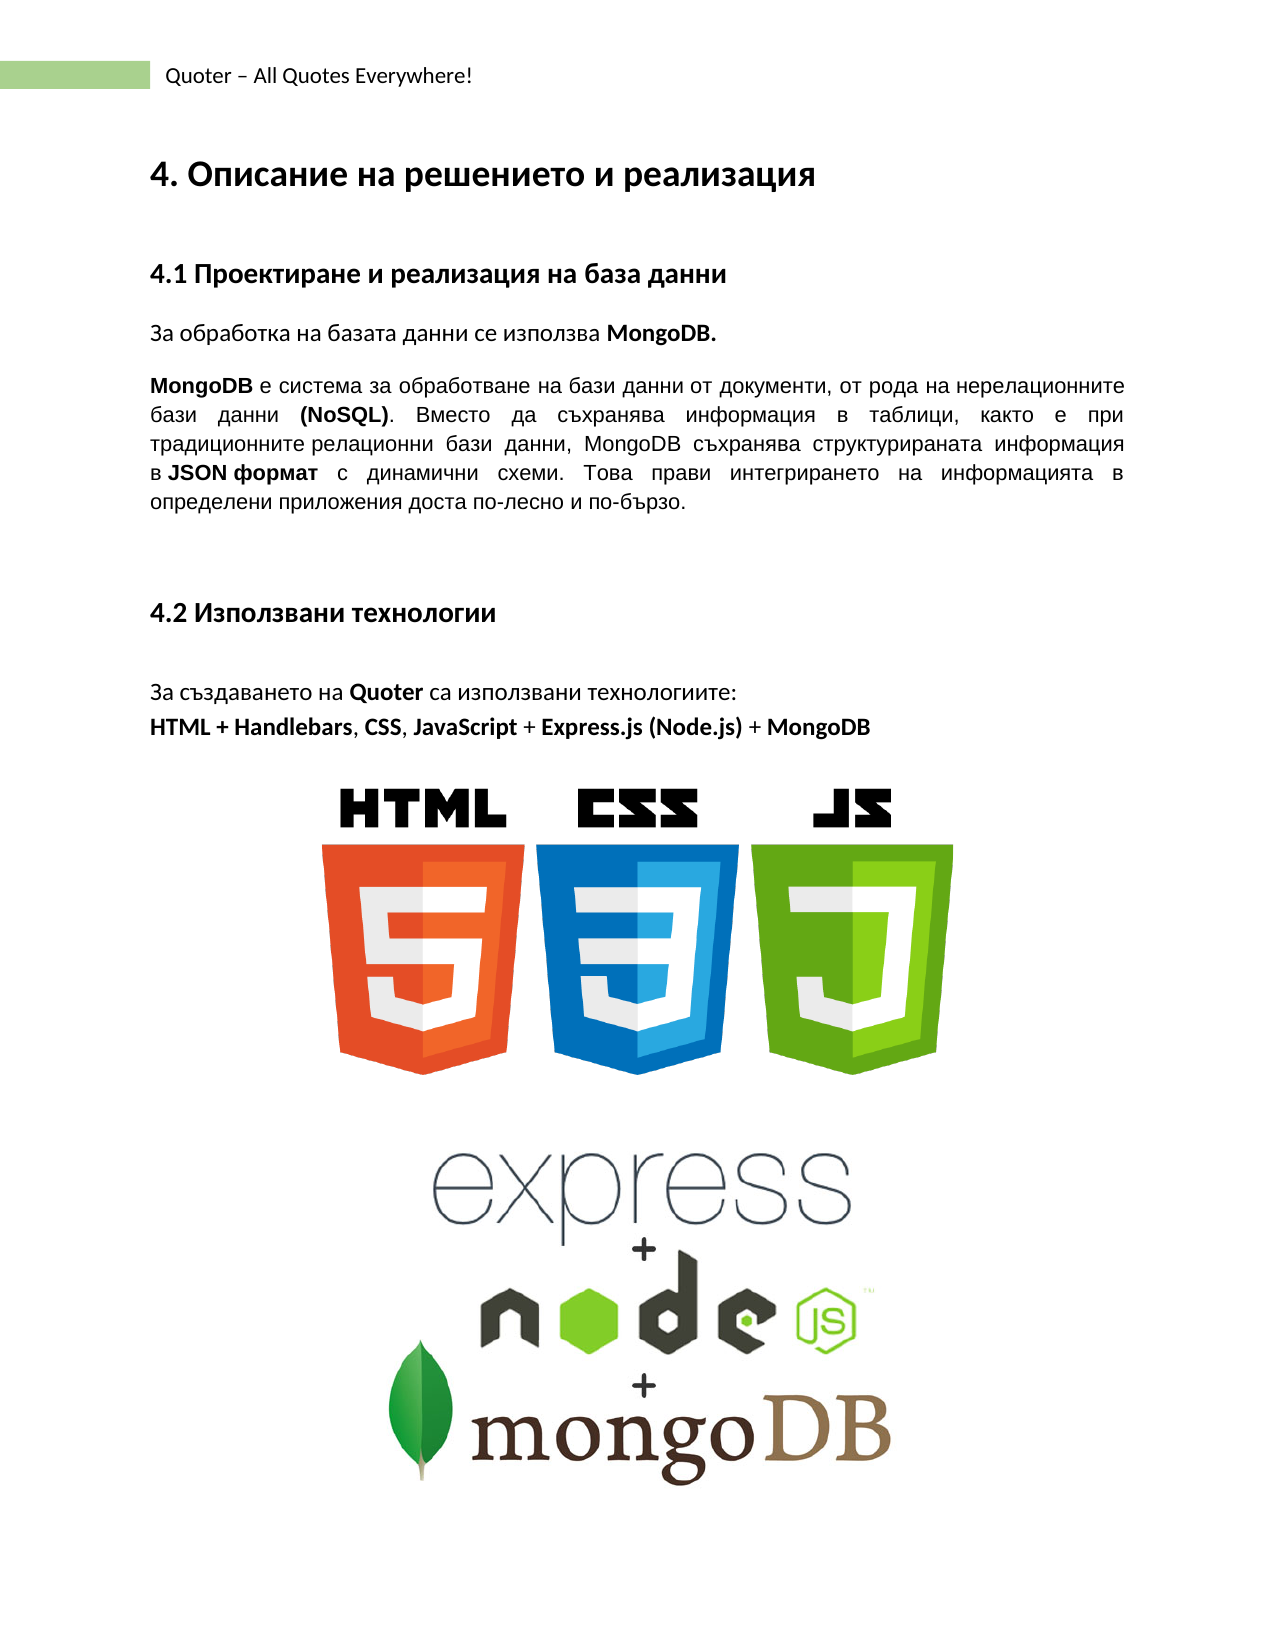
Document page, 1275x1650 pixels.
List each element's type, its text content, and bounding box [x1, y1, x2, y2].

text HTML + Handlebars, CSS, JavaScript + Express.js (Node.js) + MongoDB [150, 711, 1125, 742]
text За създаването на Quoter са използвани технологиитe: [150, 676, 1125, 707]
text За обработка на базата данни се използва MongoDB. [150, 317, 1125, 348]
picture [321, 746, 954, 1117]
text MongoDB е система за обработване на бази данни от документи, от рода на нерелационните бази данни (NoSQL). Вместо да съхранява информация в таблици, както е при традиционните релационни бази данни, MongoDB съхранява структурираната информация в JSON формат с динамични схеми. Това прави интегрирането на информацията в определени приложения доста по-лесно и по-бързо. [150, 485, 1125, 514]
text 4.2 Използвани технологии [150, 594, 1125, 630]
text 4. Описание на решението и реализация [150, 150, 1125, 196]
picture [356, 1120, 919, 1496]
text 4.1 Проектиране и реализация на база данни [150, 255, 1125, 291]
